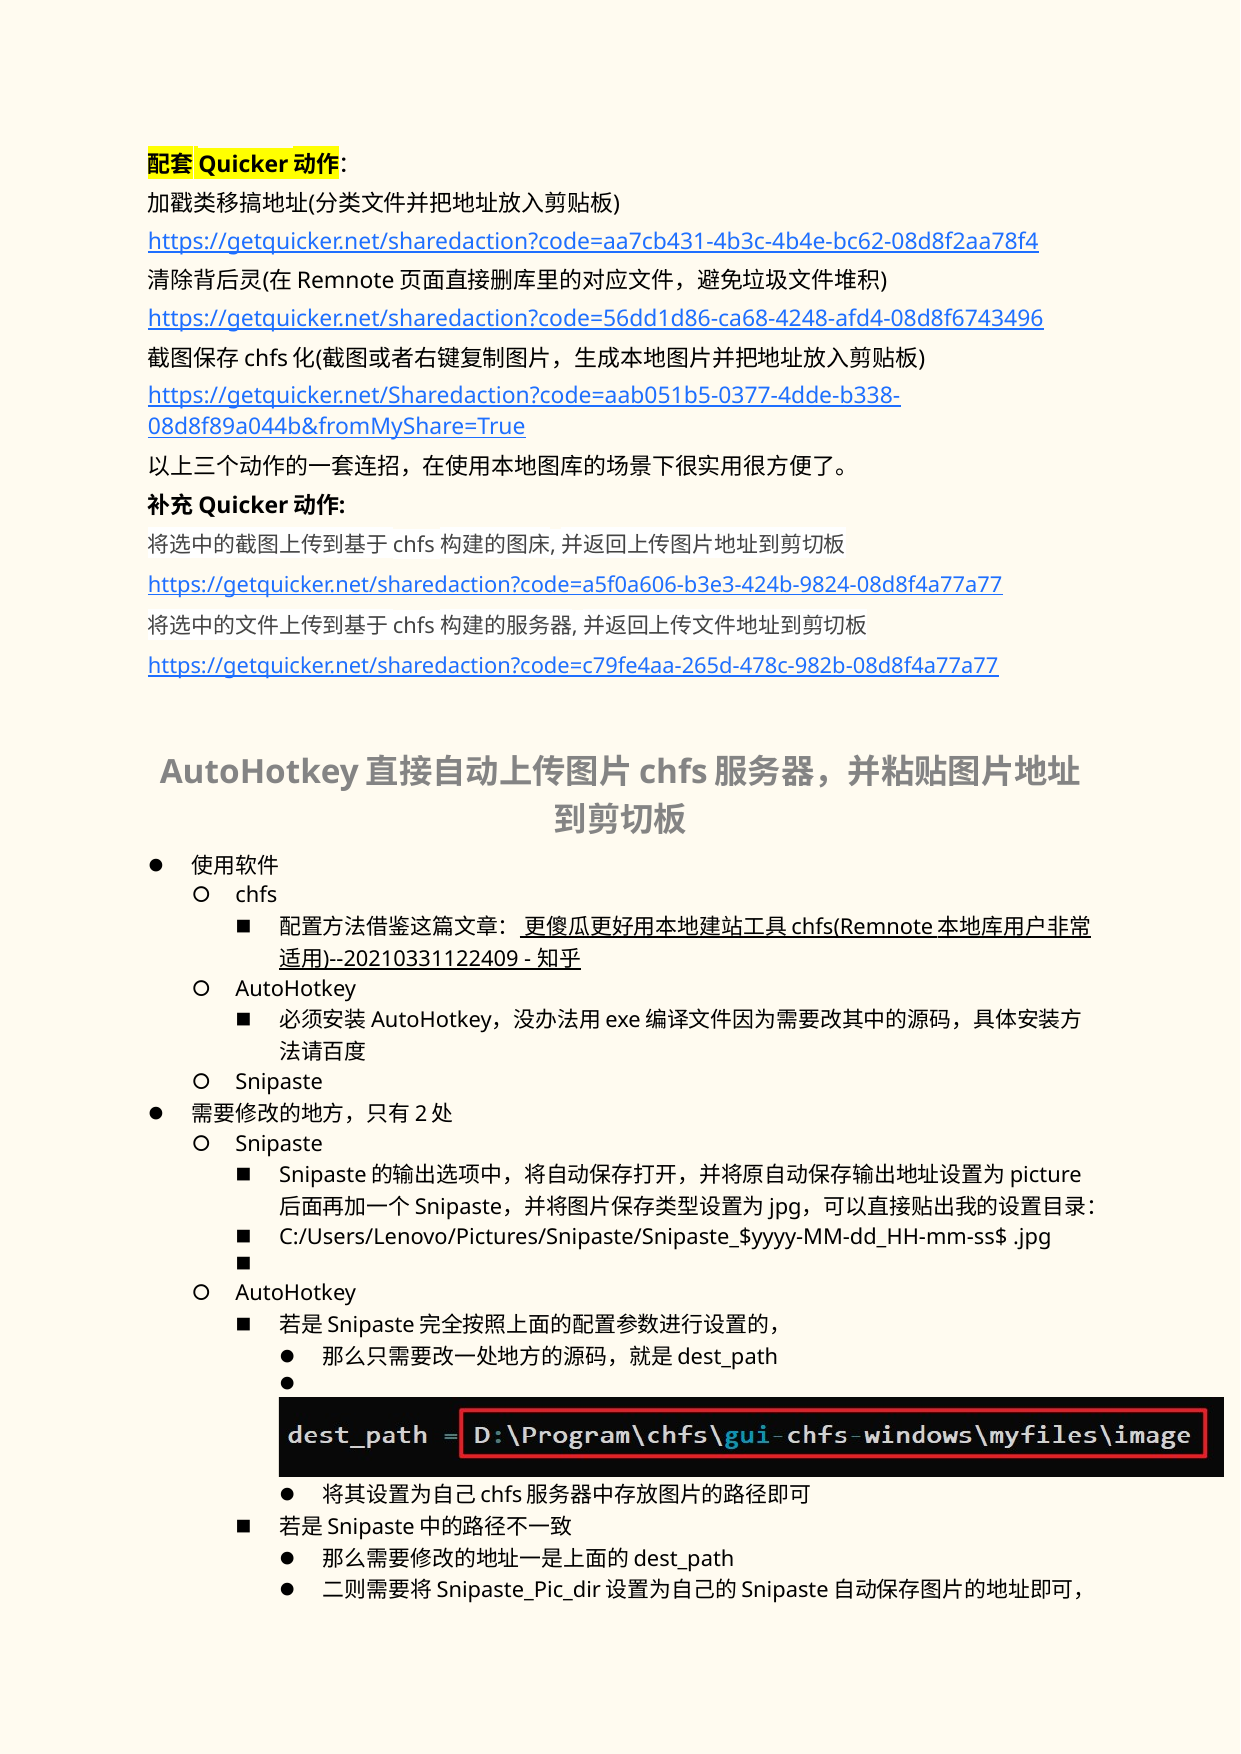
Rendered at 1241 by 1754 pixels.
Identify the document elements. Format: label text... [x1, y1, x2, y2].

list AutoHotkey [191, 1277, 1093, 1307]
text 加戳类移搞地址(分类文件并把地址放入剪贴板) [148, 185, 1093, 219]
text 清除背后灵(在Remnote页面直接删库里的对应文件，避免垃圾文件堆积) [148, 262, 1093, 296]
text https://getquicker.net/sharedaction?code=aa7cb431-4b3c-4b4e-bc62-08d8f2aa78f4 [148, 225, 1093, 256]
list chfs [191, 879, 1093, 909]
text https://getquicker.net/sharedaction?code=56dd1d86-ca68-4248-afd4-08d8f6743496 [148, 302, 1093, 333]
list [279, 1572, 1093, 1604]
text 配套Quicker动作： [339, 146, 1093, 179]
text 截图保存chfs化(截图或者右键复制图片，生成本地图片并把地址放入剪贴板) [148, 339, 1093, 373]
list 若是Snipaste中的路径不一致 [235, 1509, 1093, 1541]
list Snipaste的输出选项中，将自动保存打开，并将原自动保存输出地址设置为picture后面再加一个Snipaste，并将图片保存类型设置为jpg，可以直接贴出我的设置目录： [235, 1157, 1093, 1221]
subtitle AutoHotkey直接自动上传图片chfs服务器，并粘贴图片地址到剪切板 [148, 745, 1093, 841]
text https://getquicker.net/sharedaction?code=a5f0a606-b3e3-424b-9824-08d8f4a77a77 [148, 569, 1093, 598]
list 若是Snipaste完全按照上面的配置参数进行设置的， [235, 1307, 1093, 1339]
text 以上三个动作的一套连招，在使用本地图库的场景下很实用很方便了。 [148, 448, 1093, 481]
list 使用软件 [148, 848, 1093, 879]
list AutoHotkey [191, 973, 1093, 1002]
picture [278, 1397, 1224, 1477]
list Snipaste [191, 1127, 1093, 1157]
list 需要修改的地方，只有2处 [148, 1096, 1093, 1127]
text 将选中的截图上传到基于chfs 构建的图床, 并返回上传图片地址到剪切板 [561, 527, 1093, 559]
text 将选中的文件上传到基于chfs 构建的服务器, 并返回上传文件地址到剪切板 [148, 608, 1093, 640]
list 那么只需要改一处地方的源码，就是dest_path [279, 1339, 1093, 1371]
list 那么需要修改的地址一是上面的dest_path [279, 1541, 1093, 1572]
text https://getquicker.net/Sharedaction?code=aab051b5-0377-4dde-b338-08d8f89a044b&fromMyShare=True [148, 379, 1093, 442]
list 必须安装AutoHotkey，没办法用exe编译文件因为需要改其中的源码，具体安装方法请百度 [235, 1002, 1093, 1066]
list Snipaste [191, 1066, 1093, 1096]
list 将其设置为自己chfs服务器中存放图片的路径即可 [279, 1477, 1093, 1509]
text https://getquicker.net/sharedaction?code=c79fe4aa-265d-478c-982b-08d8f4a77a77 [148, 650, 1093, 680]
list 配置方法借鉴这篇文章： 更傻瓜更好用本地建站工具chfs(Remnote本地库用户非常适用)--20210331122409 - 知乎 [235, 909, 1093, 973]
list C:/Users/Lenovo/Pictures/Snipaste/Snipaste_$yyyy-MM-dd_HH-mm-ss$ .jpg [235, 1221, 1093, 1251]
text 补充Quicker动作: [148, 487, 1093, 521]
